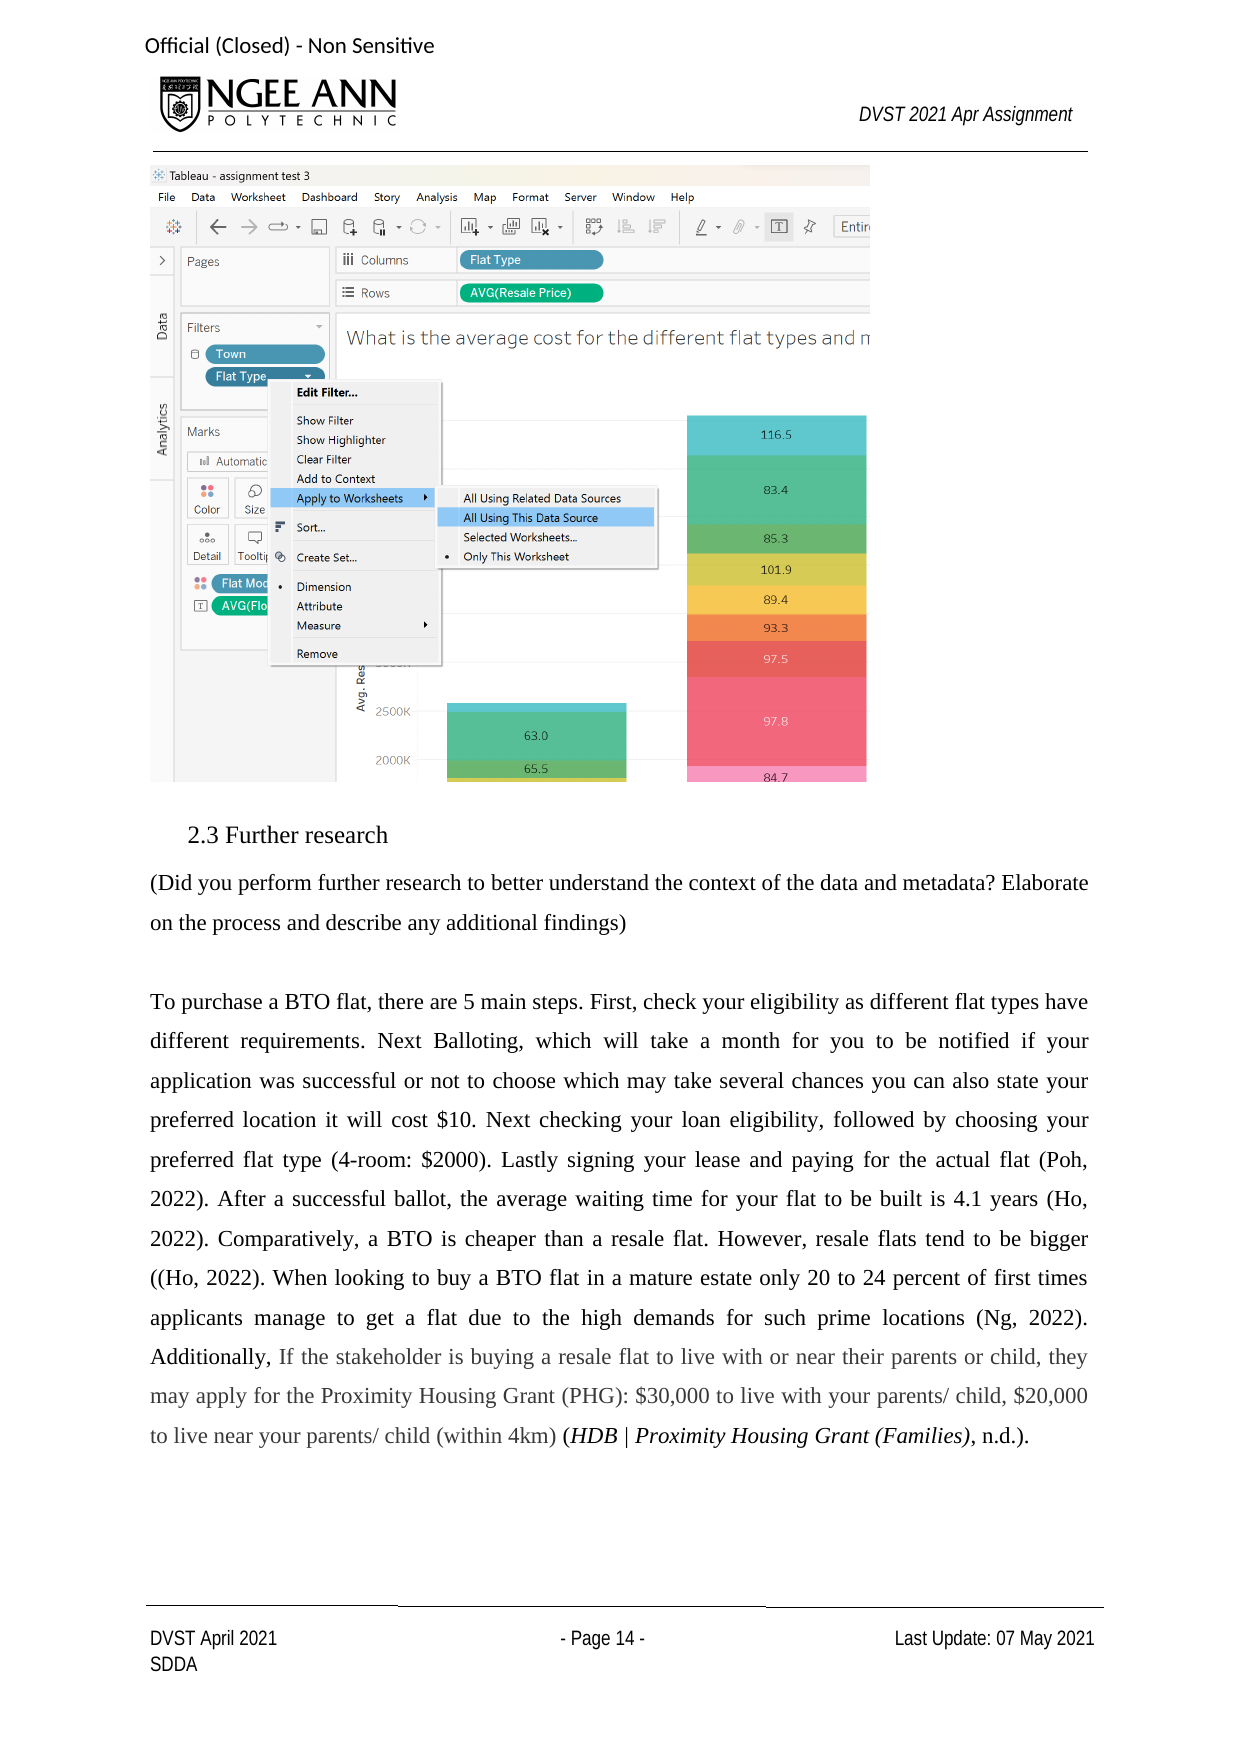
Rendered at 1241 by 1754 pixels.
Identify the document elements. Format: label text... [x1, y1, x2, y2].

subtitle Further research [187, 820, 1090, 849]
text (Did you perform further research to better understand the context of the data and metadata? Elaborate on the process and describe any additional findings) [150, 869, 1090, 935]
picture [150, 75, 402, 134]
text To purchase a BTO flat, there are 5 main steps. First, check your eligibility as different flat types have different requirements. Next Balloting, which will take a month for you to be notified if your application was successful or not to choose which may take several chances you can also state your preferred location it will cost $10. Next checking your loan eligibility, followed by choosing your preferred flat type (4-room: $2000). Lastly signing your lease and paying for the actual flat (Poh, 2022). After a successful ballot, the average waiting time for your flat to be built is 4.1 years (Ho, 2022). Comparatively, a BTO is cheaper than a resale flat. However, resale flats tend to be bigger ((Ho, 2022). When looking to buy a BTO flat in a mature estate only 20 to 24 percent of first times applicants manage to get a flat due to the high demands for such prime locations (Ng, 2022). Additionally, If the stakeholder is buying a resale flat to live with or near their parents or child, they may apply for the Proximity Housing Grant (PHG): $30,000 to live with your parents/ child, $20,000 to live near your parents/ child (within 4km) (HDB | Proximity Housing Grant (Families), n.d.). [150, 988, 1090, 1448]
picture [150, 165, 870, 782]
